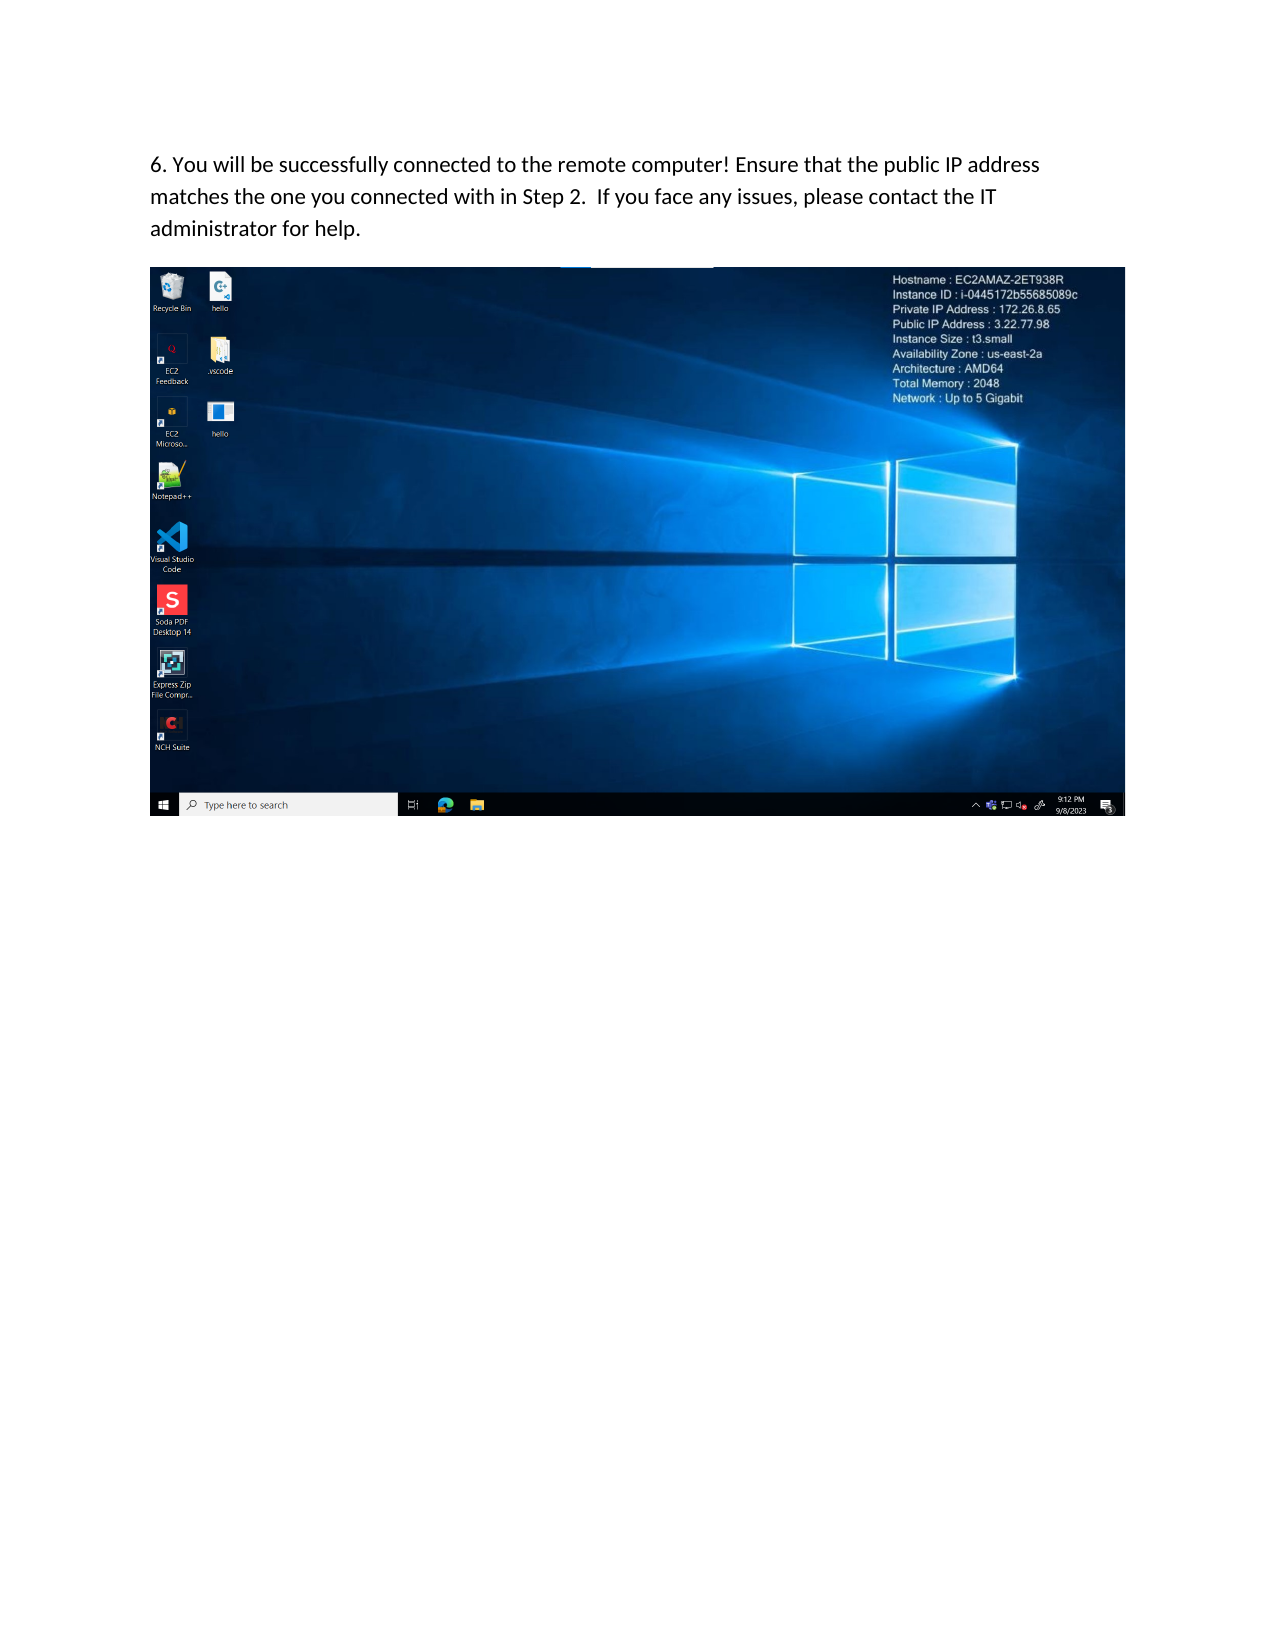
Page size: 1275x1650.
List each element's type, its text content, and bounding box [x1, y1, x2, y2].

text 6. You will be successfully connected to the remote computer! Ensure that the public IP address matches the one you connected with in Step 2. If you face any issues, please contact the IT administrator for help. [150, 150, 1125, 242]
picture [150, 267, 1125, 816]
